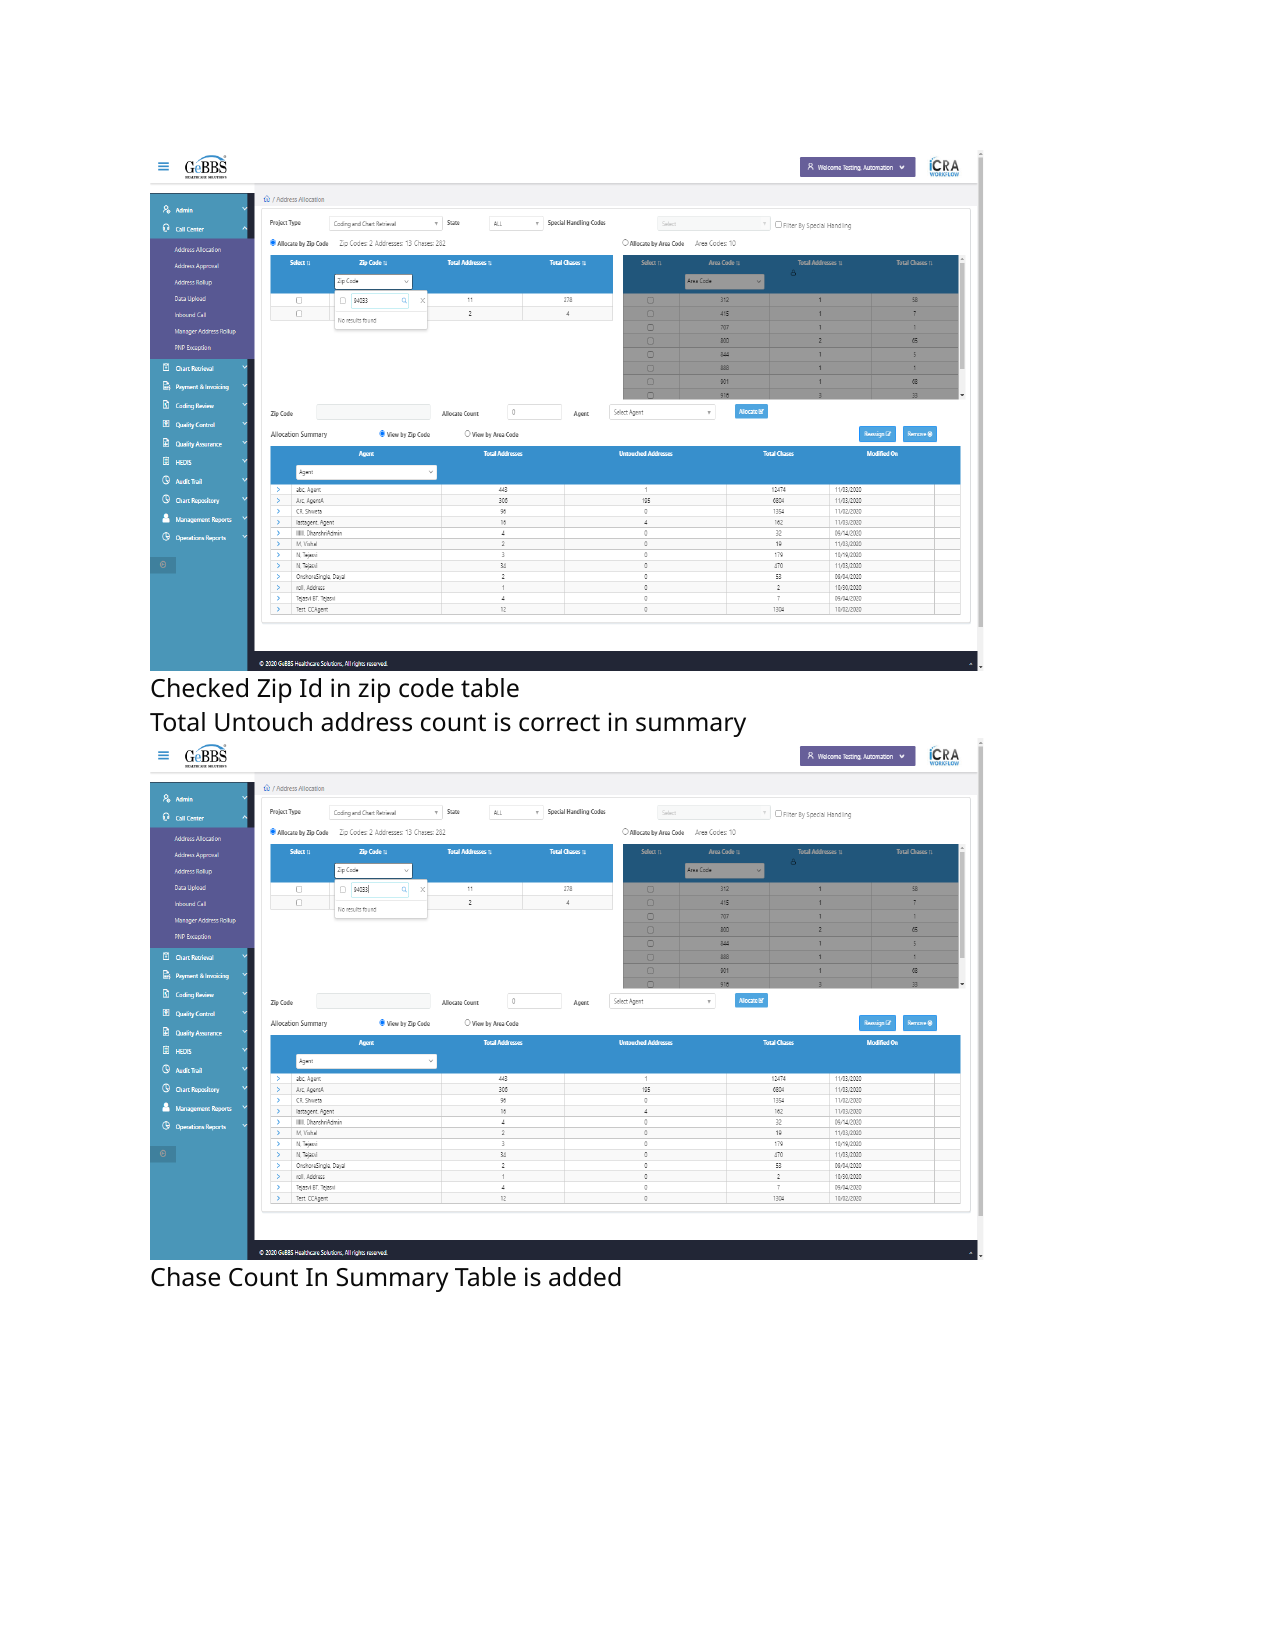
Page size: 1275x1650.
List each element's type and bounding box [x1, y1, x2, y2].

text [150, 150, 1125, 1294]
picture [150, 150, 984, 671]
picture [150, 738, 984, 1260]
